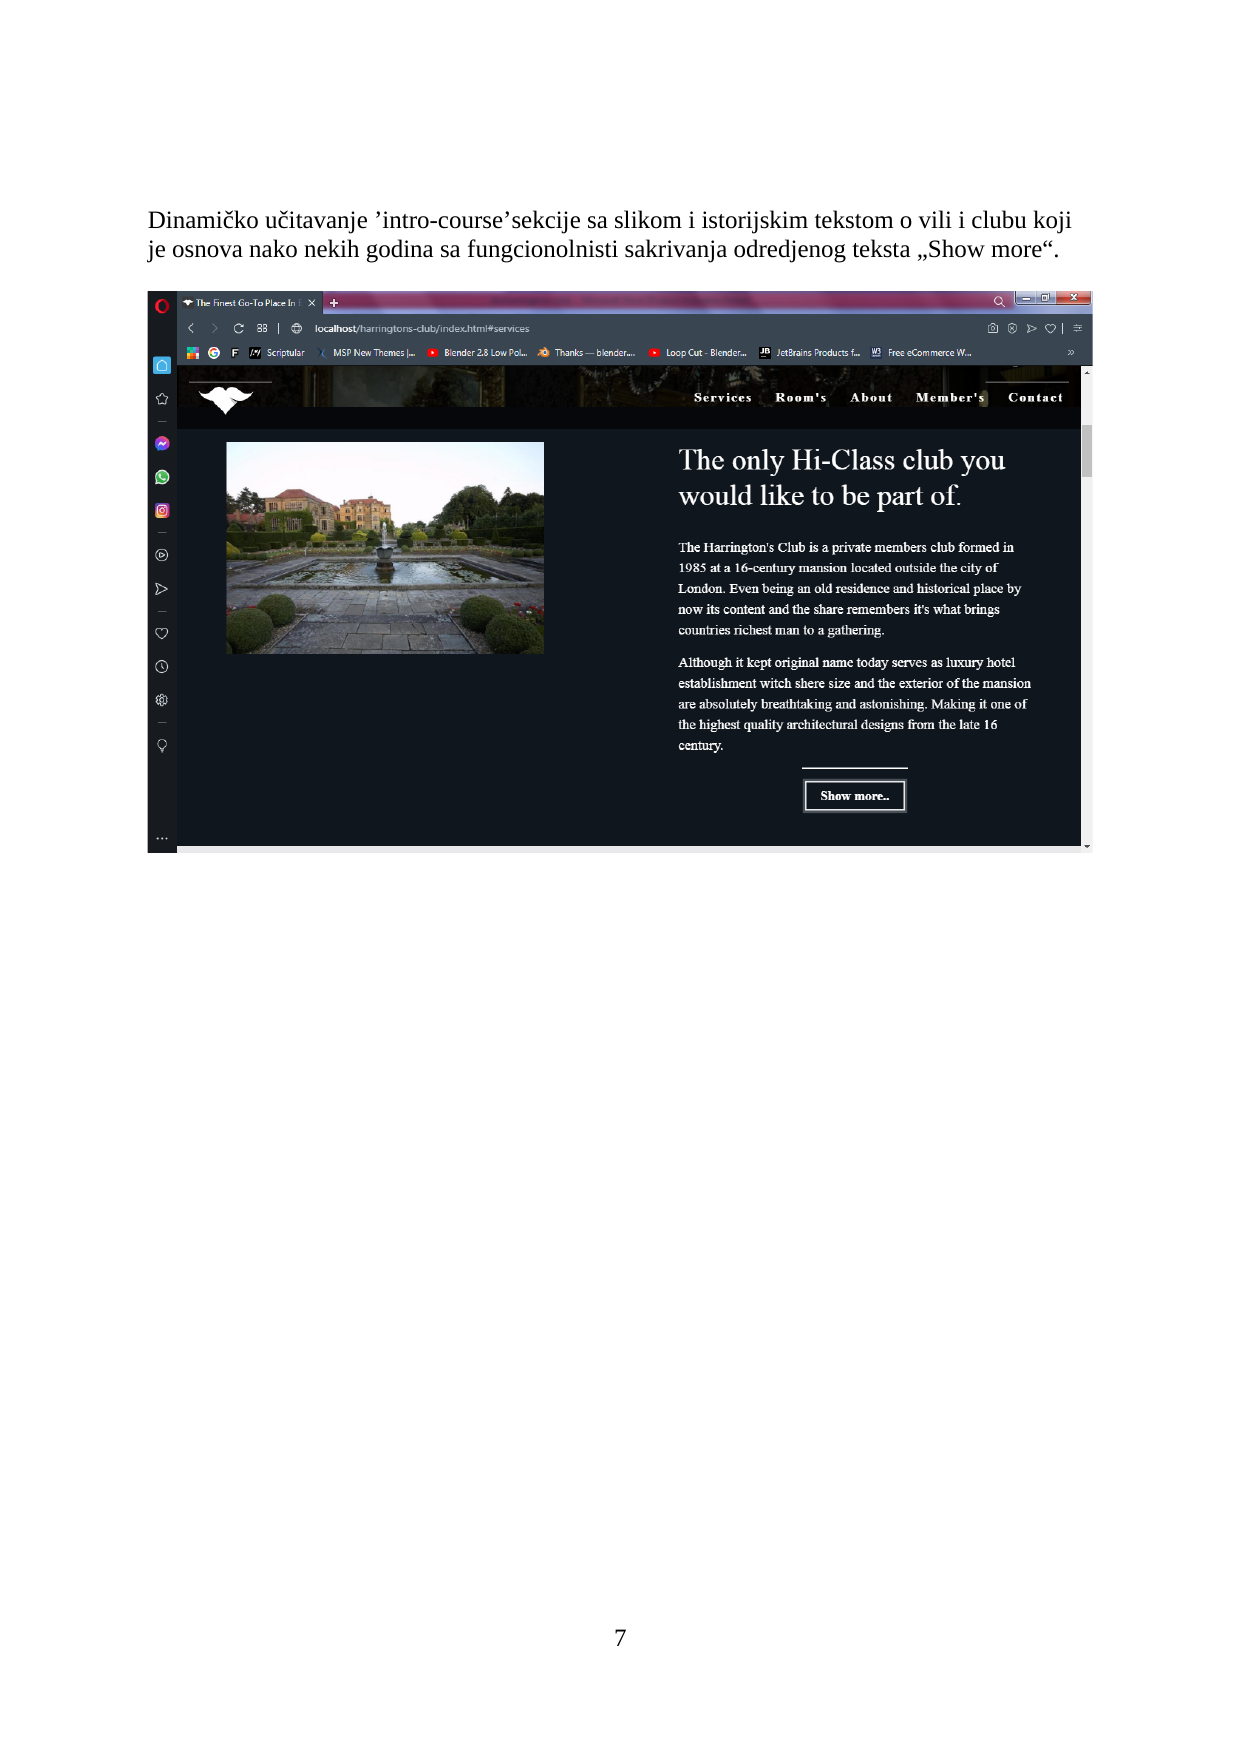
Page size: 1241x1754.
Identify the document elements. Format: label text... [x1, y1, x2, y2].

picture [147, 291, 1093, 853]
text Dinamičko učitavanje ’intro-course’sekcije sa slikom i istorijskim tekstom o vili i clubu koji je osnova nako nekih godina sa fungcionolnisti sakrivanja odredjenog teksta „Show more“. [148, 205, 1093, 263]
